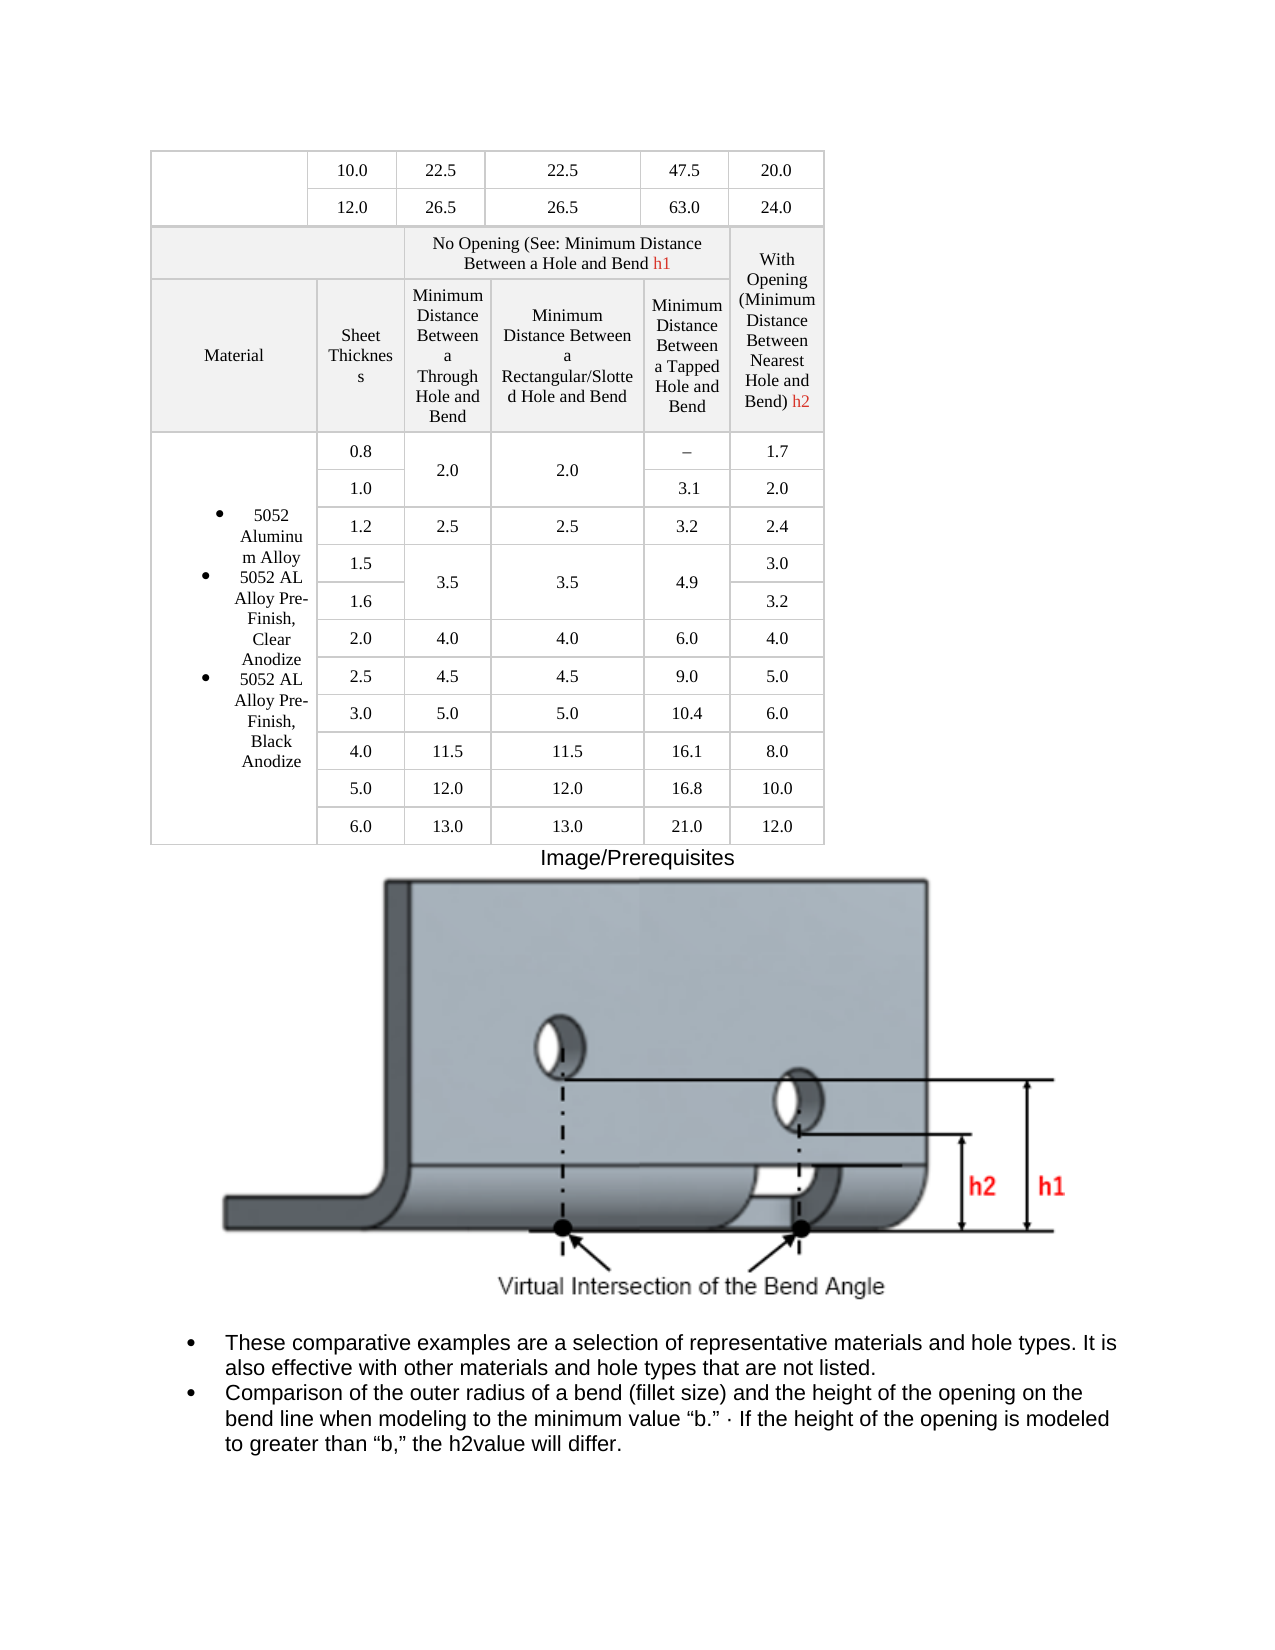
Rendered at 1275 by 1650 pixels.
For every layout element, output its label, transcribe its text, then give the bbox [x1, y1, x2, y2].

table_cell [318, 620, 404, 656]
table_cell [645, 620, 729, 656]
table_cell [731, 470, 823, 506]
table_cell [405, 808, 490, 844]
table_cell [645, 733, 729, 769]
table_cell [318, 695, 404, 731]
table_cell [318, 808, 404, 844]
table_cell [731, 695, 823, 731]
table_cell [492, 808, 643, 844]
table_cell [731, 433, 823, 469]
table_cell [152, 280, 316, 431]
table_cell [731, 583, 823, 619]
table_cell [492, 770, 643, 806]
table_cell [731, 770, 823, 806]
text Image/Prerequisites [150, 845, 1125, 871]
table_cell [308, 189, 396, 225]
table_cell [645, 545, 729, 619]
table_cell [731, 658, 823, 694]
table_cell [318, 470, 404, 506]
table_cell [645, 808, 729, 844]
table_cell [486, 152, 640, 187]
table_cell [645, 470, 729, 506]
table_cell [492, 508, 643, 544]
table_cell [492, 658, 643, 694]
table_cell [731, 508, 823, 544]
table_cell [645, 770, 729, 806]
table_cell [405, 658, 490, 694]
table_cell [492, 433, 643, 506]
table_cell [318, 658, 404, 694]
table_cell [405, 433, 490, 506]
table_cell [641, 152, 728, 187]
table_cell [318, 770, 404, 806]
list These comparative examples are a selection of representative materials and hole types. It is also effective with other materials and hole types that are not listed. [187, 1330, 1125, 1380]
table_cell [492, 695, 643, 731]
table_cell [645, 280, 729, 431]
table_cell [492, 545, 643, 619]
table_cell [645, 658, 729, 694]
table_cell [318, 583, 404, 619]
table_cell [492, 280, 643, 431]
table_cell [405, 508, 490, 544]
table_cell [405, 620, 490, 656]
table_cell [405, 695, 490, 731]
list Comparison of the outer radius of a bend (fillet size) and the height of the opening on the bend line when modeling to the minimum value “b.” · If the height of the opening is modeled to greater than “b,” the h2value will differ. [187, 1380, 1125, 1456]
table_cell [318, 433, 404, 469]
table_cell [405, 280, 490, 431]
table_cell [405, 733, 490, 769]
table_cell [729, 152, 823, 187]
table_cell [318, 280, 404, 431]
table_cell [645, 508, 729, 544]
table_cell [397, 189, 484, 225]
picture [210, 870, 1065, 1315]
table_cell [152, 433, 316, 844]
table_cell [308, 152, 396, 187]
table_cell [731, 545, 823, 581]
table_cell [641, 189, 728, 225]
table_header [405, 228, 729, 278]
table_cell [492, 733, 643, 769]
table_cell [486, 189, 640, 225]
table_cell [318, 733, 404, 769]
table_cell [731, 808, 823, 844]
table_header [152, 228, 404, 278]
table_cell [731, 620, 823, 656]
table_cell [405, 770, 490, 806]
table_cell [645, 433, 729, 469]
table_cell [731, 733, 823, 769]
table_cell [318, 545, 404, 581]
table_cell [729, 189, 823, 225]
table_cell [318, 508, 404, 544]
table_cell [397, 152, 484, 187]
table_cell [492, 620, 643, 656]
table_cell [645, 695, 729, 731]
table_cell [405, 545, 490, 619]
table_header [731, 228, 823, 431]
